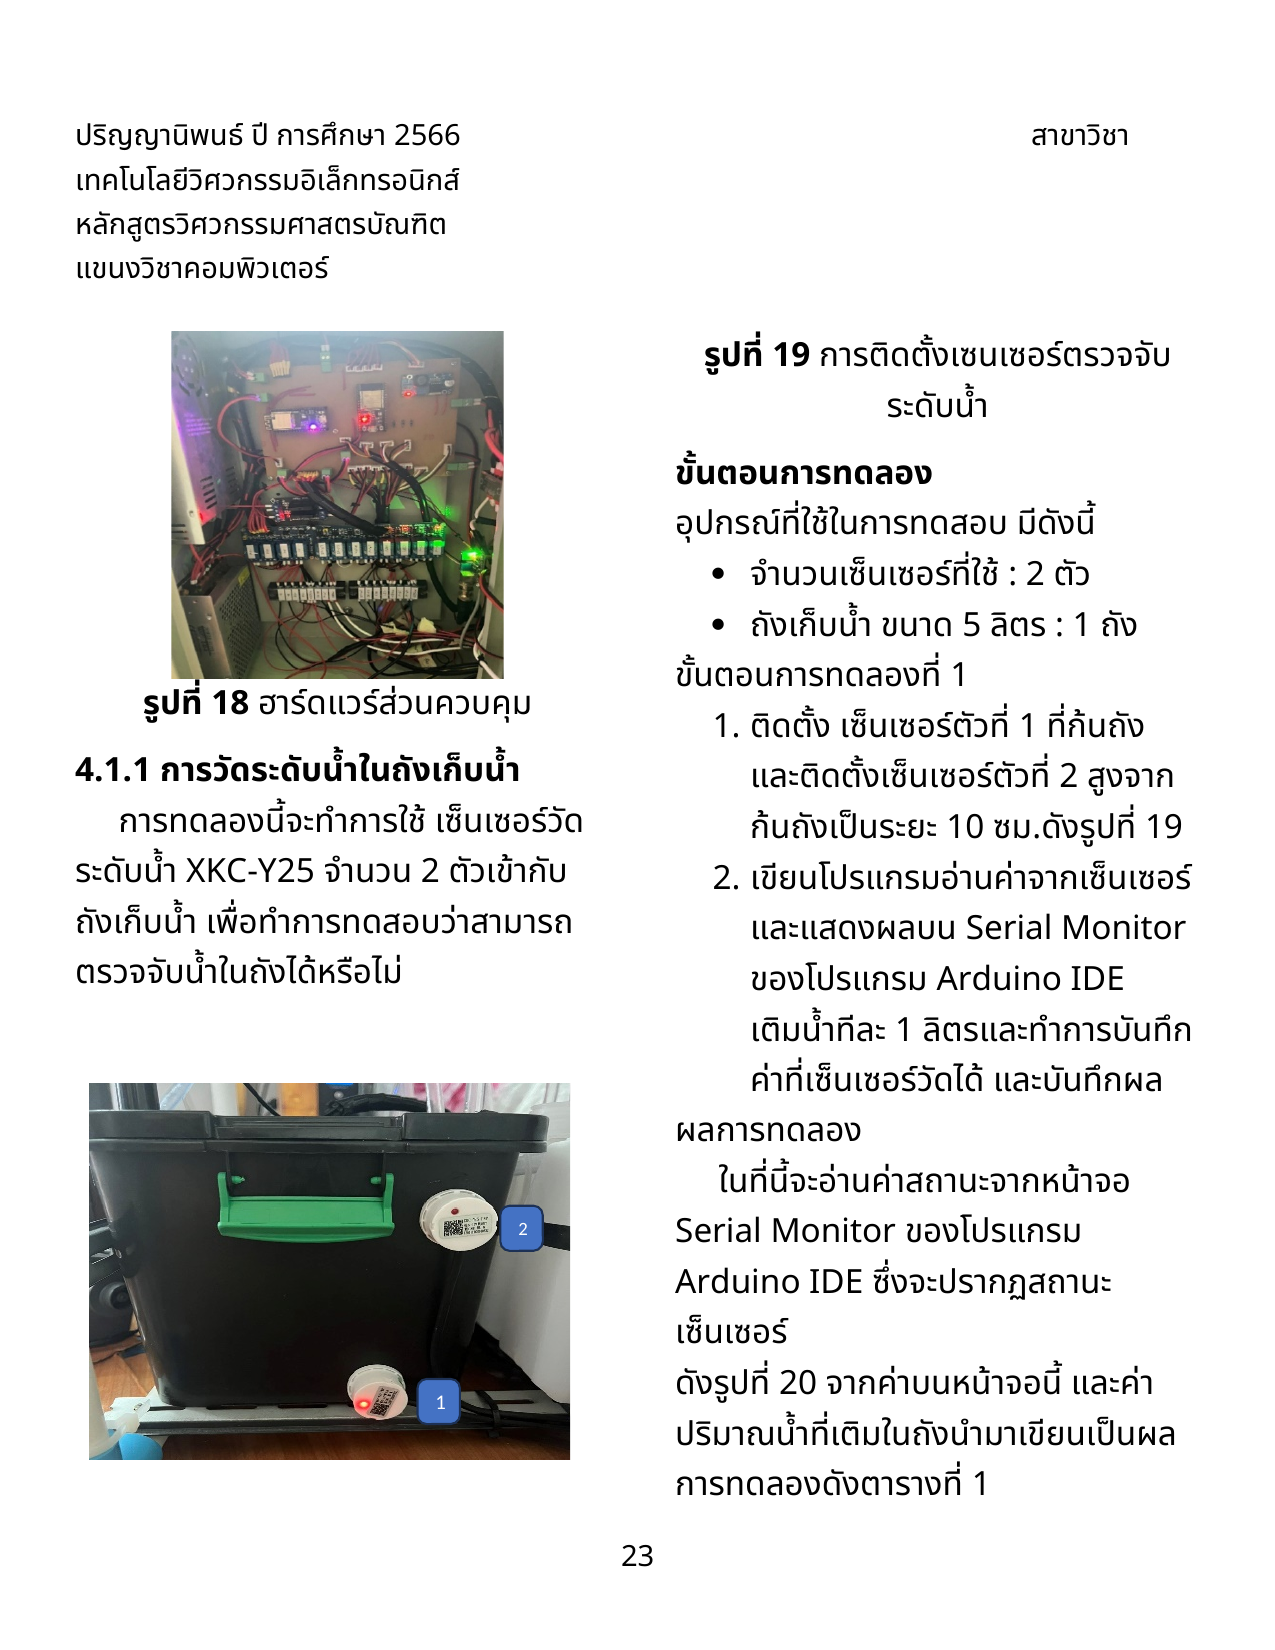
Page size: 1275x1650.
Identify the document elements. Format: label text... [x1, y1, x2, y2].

list เขียนโปรแกรมอ่านค่าจากเซ็นเซอร์และแสดงผลบน Serial Monitor ของโปรแกรม Arduino IDE [712, 853, 1200, 1005]
text ในที่นี้จะอ่านค่าสถานะจากหน้าจอ Serial Monitor ของโปรแกรม Arduino IDE ซึ่งจะปรากฏสถานะเซ็นเซอร์ ดังรูปที่ 20 จากค่าบนหน้าจอนี้ และค่าปริมาณน้ำที่เติมในถังนำมาเขียนเป็นผลการทดลองดังตารางที่ 1 [675, 1157, 1200, 1511]
text ขั้นตอนการทดลอง [675, 449, 1200, 499]
picture [89, 1083, 571, 1460]
list จำนวนเซ็นเซอร์ที่ใช้ : 2 ตัว [712, 550, 1200, 600]
text รูปที่ 19 การติดตั้งเซนเซอร์ตรวจจับระดับน้ำ [675, 331, 1200, 432]
picture [171, 331, 504, 679]
list เติมน้ำทีละ 1 ลิตรและทำการบันทึกค่าที่เซ็นเซอร์วัดได้ และบันทึกผล [750, 1005, 1200, 1106]
text 4.1.1 การวัดระดับน้ำในถังเก็บน้ำ [75, 746, 600, 797]
text ขั้นตอนการทดลองที่ 1 [675, 651, 1200, 702]
list ถังเก็บน้ำ ขนาด 5 ลิตร : 1 ถัง [712, 600, 1200, 651]
list ติดตั้ง เซ็นเซอร์ตัวที่ 1 ที่ก้นถัง และติดตั้งเซ็นเซอร์ตัวที่ 2 สูงจากก้นถังเป็นระยะ 10 ซม.ดังรูปที่ 19 [712, 702, 1200, 853]
text อุปกรณ์ที่ใช้ในการทดสอบ มีดังนี้ [675, 499, 1200, 550]
text การทดลองนี้จะทำการใช้ เซ็นเซอร์วัดระดับน้ำ XKC-Y25 จำนวน 2 ตัวเข้ากับถังเก็บน้ำ เพื่อทำการทดสอบว่าสามารถตรวจจับน้ำในถังได้หรือไม่ [75, 797, 600, 998]
text ผลการทดลอง [675, 1106, 1200, 1157]
text รูปที่ 18 ฮาร์ดแวร์ส่วนควบคุม [75, 679, 600, 729]
